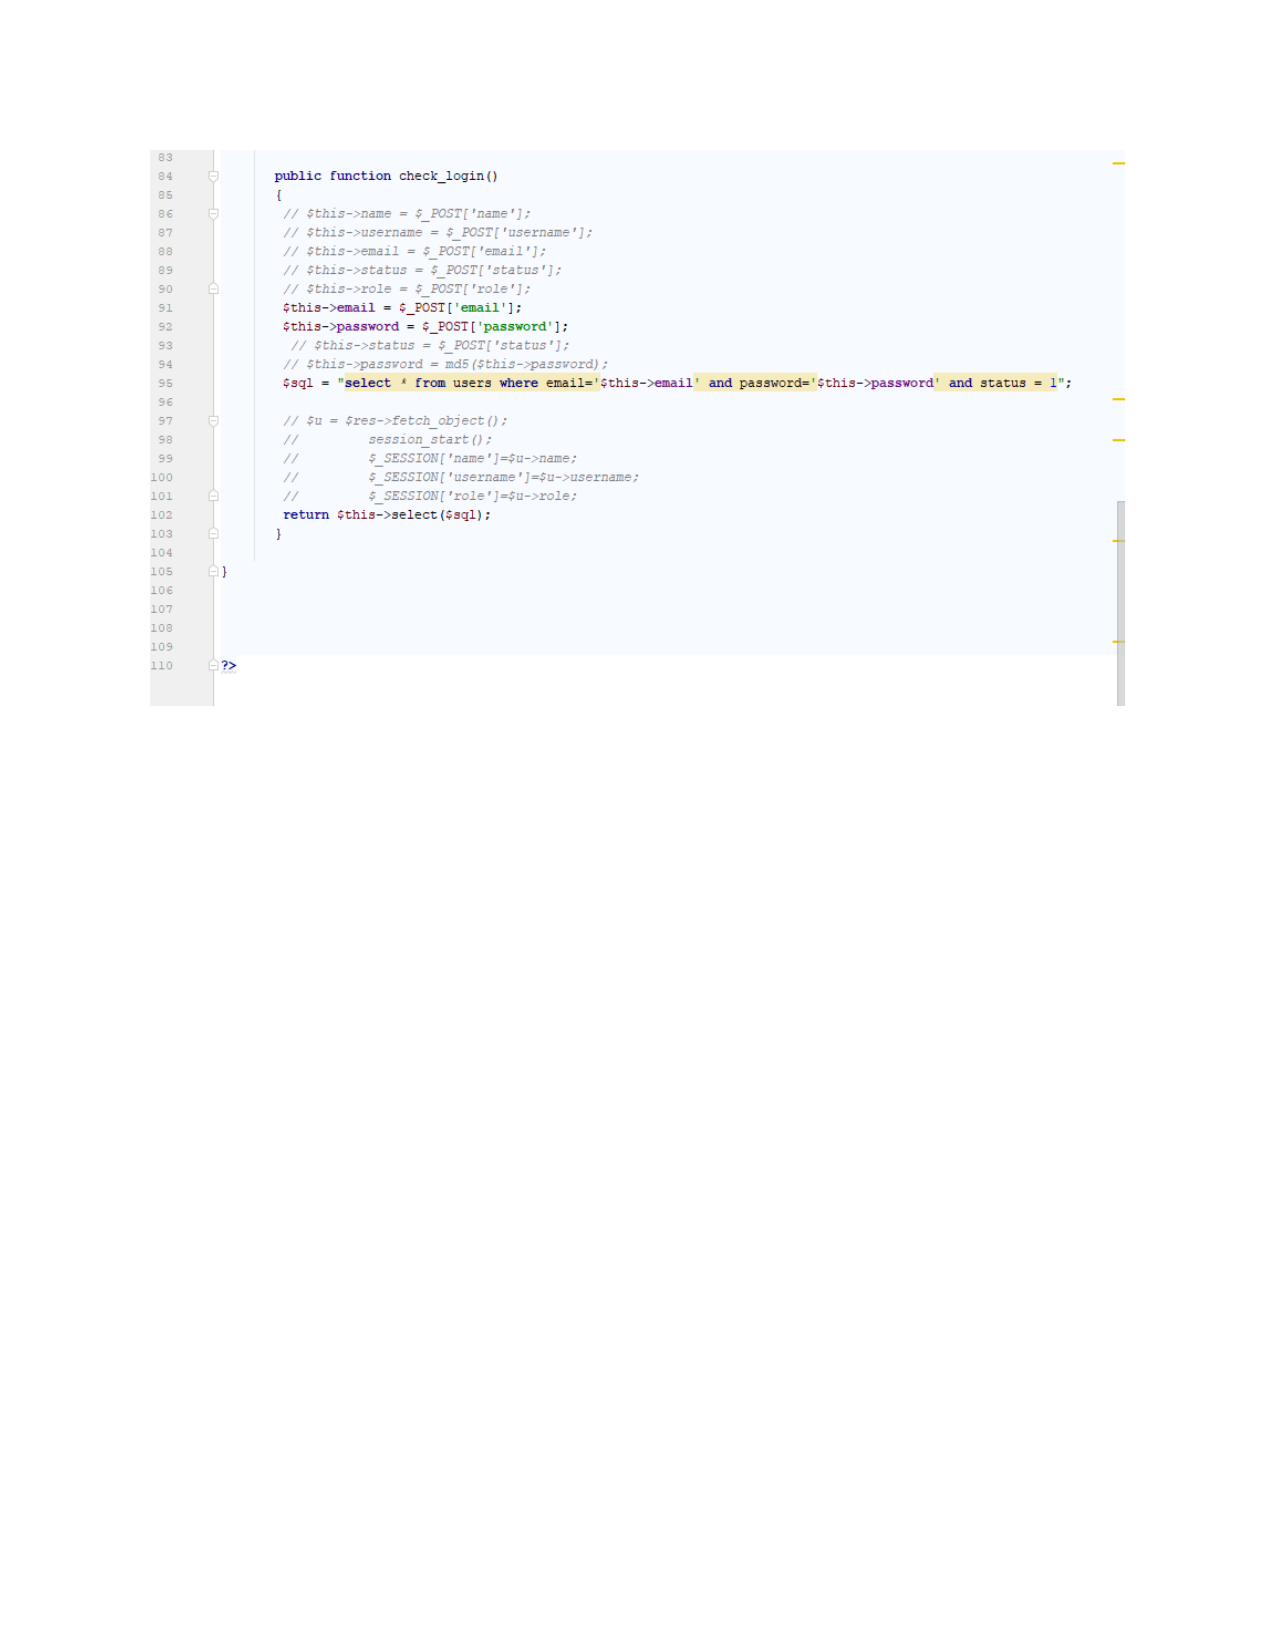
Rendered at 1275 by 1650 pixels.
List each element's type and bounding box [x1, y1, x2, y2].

picture [150, 150, 1125, 706]
